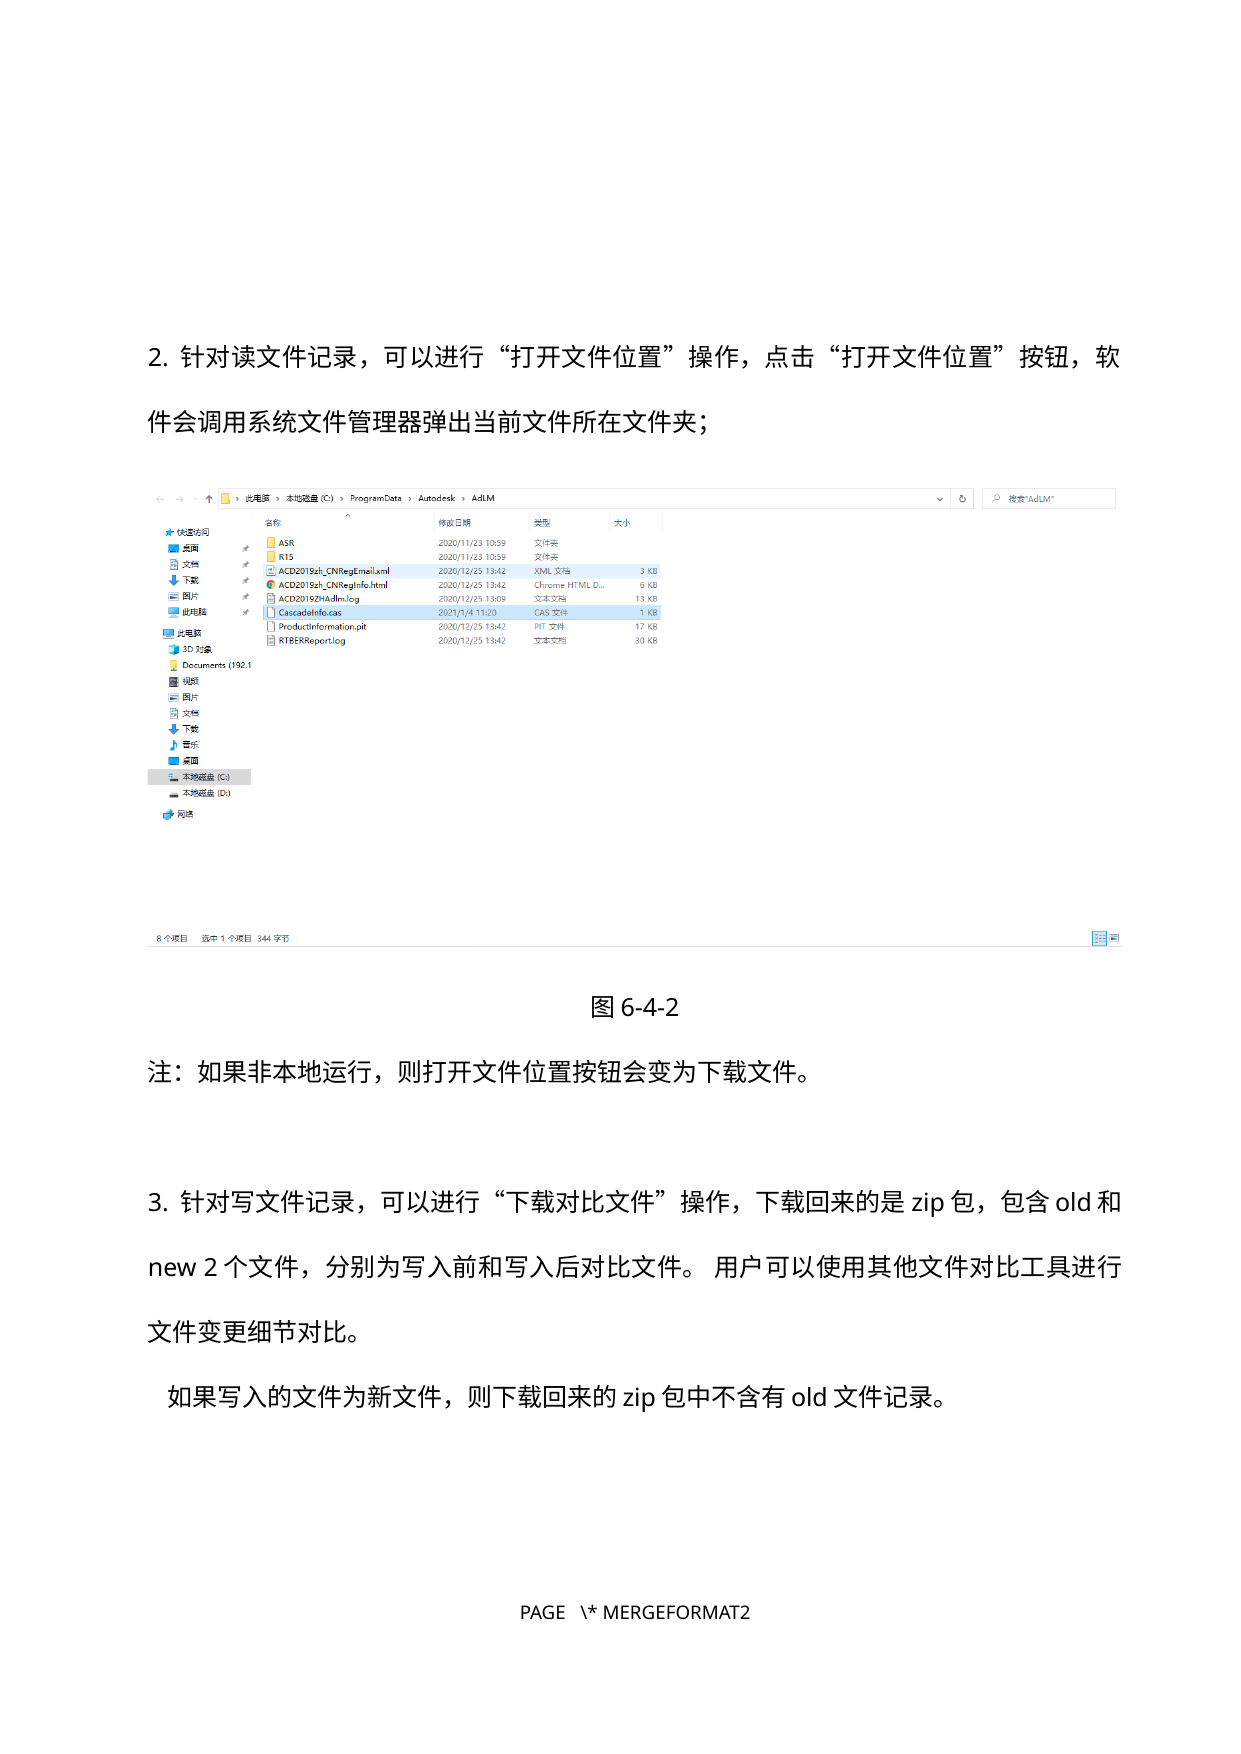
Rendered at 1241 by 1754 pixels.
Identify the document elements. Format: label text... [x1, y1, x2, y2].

list 针对读文件记录，可以进行“打开文件位置”操作，点击“打开文件位置”按钮，软件会调用系统文件管理器弹出当前文件所在文件夹； [148, 323, 1122, 453]
text 如果写入的文件为新文件，则下载回来的zip包中不含有old文件记录。 [148, 1363, 1122, 1428]
text 注：如果非本地运行，则打开文件位置按钮会变为下载文件。 [148, 1038, 1122, 1103]
picture [147, 485, 1123, 947]
list 针对写文件记录，可以进行“下载对比文件”操作，下载回来的是zip包，包含old和new 2个文件，分别为写入前和写入后对比文件。 用户可以使用其他文件对比工具进行文件变更细节对比。 [148, 1168, 1122, 1363]
text 图6-4-2 [148, 973, 1122, 1038]
